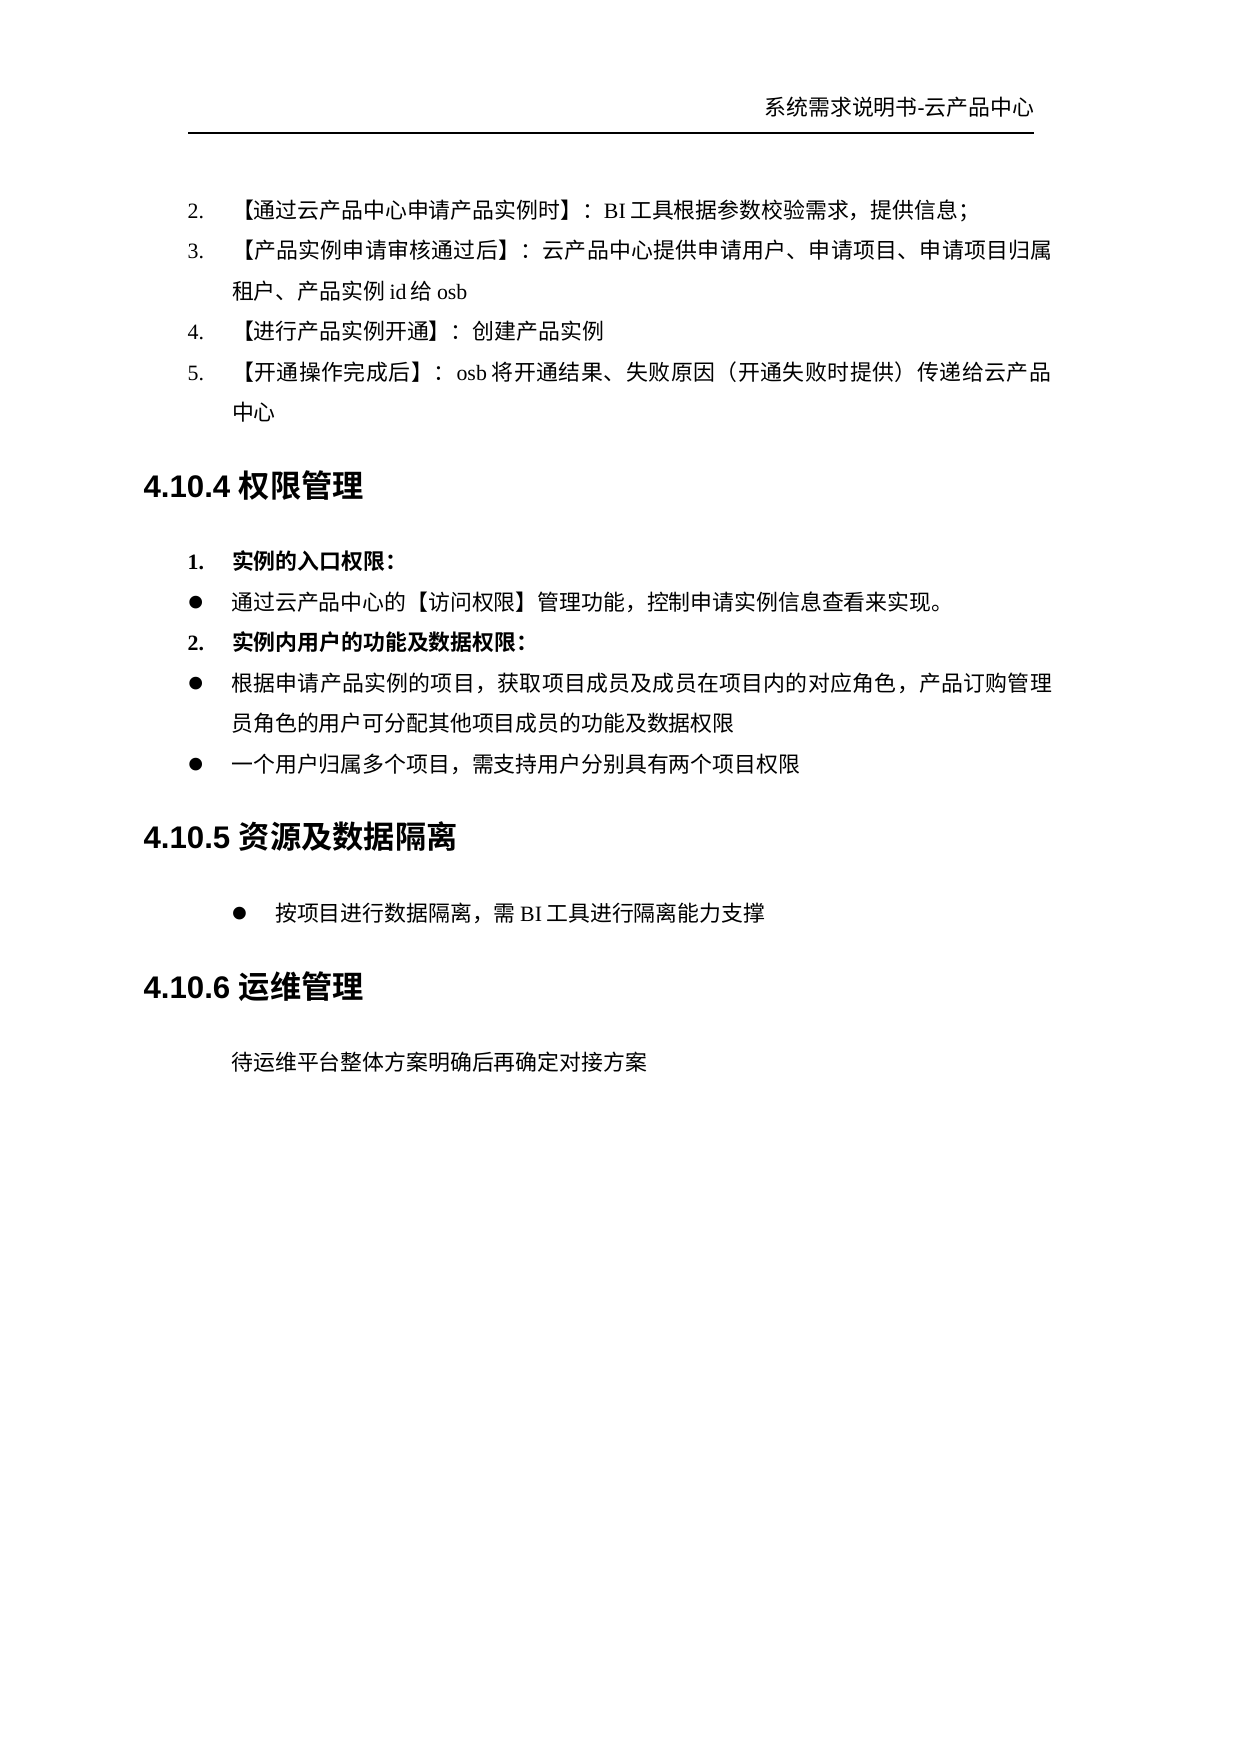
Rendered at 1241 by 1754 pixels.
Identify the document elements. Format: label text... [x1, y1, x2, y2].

subtitle 权限管理 [69, 451, 1053, 516]
list 实例内用户的功能及数据权限： [187, 625, 1053, 657]
list 【开通操作完成后】：osb将开通结果、失败原因（开通失败时提供）传递给云产品中心 [187, 354, 1053, 427]
list 按项目进行数据隔离，需BI工具进行隔离能力支撑 [231, 895, 1053, 928]
list 【产品实例申请审核通过后】：云产品中心提供申请用户、申请项目、申请项目归属租户、产品实例id给osb [187, 233, 1053, 306]
list 【通过云产品中心申请产品实例时】：BI工具根据参数校验需求，提供信息； [187, 192, 1053, 225]
list 【进行产品实例开通】：创建产品实例 [187, 314, 1053, 346]
subtitle 资源及数据隔离 [69, 803, 1053, 868]
list 一个用户归属多个项目，需支持用户分别具有两个项目权限 [187, 746, 1053, 779]
list 根据申请产品实例的项目，获取项目成员及成员在项目内的对应角色，产品订购管理员角色的用户可分配其他项目成员的功能及数据权限 [187, 665, 1053, 738]
list 通过云产品中心的【访问权限】管理功能，控制申请实例信息查看来实现。 [187, 584, 1053, 617]
text 待运维平台整体方案明确后再确定对接方案 [187, 1044, 1053, 1077]
list 实例的入口权限： [187, 544, 1053, 576]
subtitle 运维管理 [69, 952, 1053, 1017]
